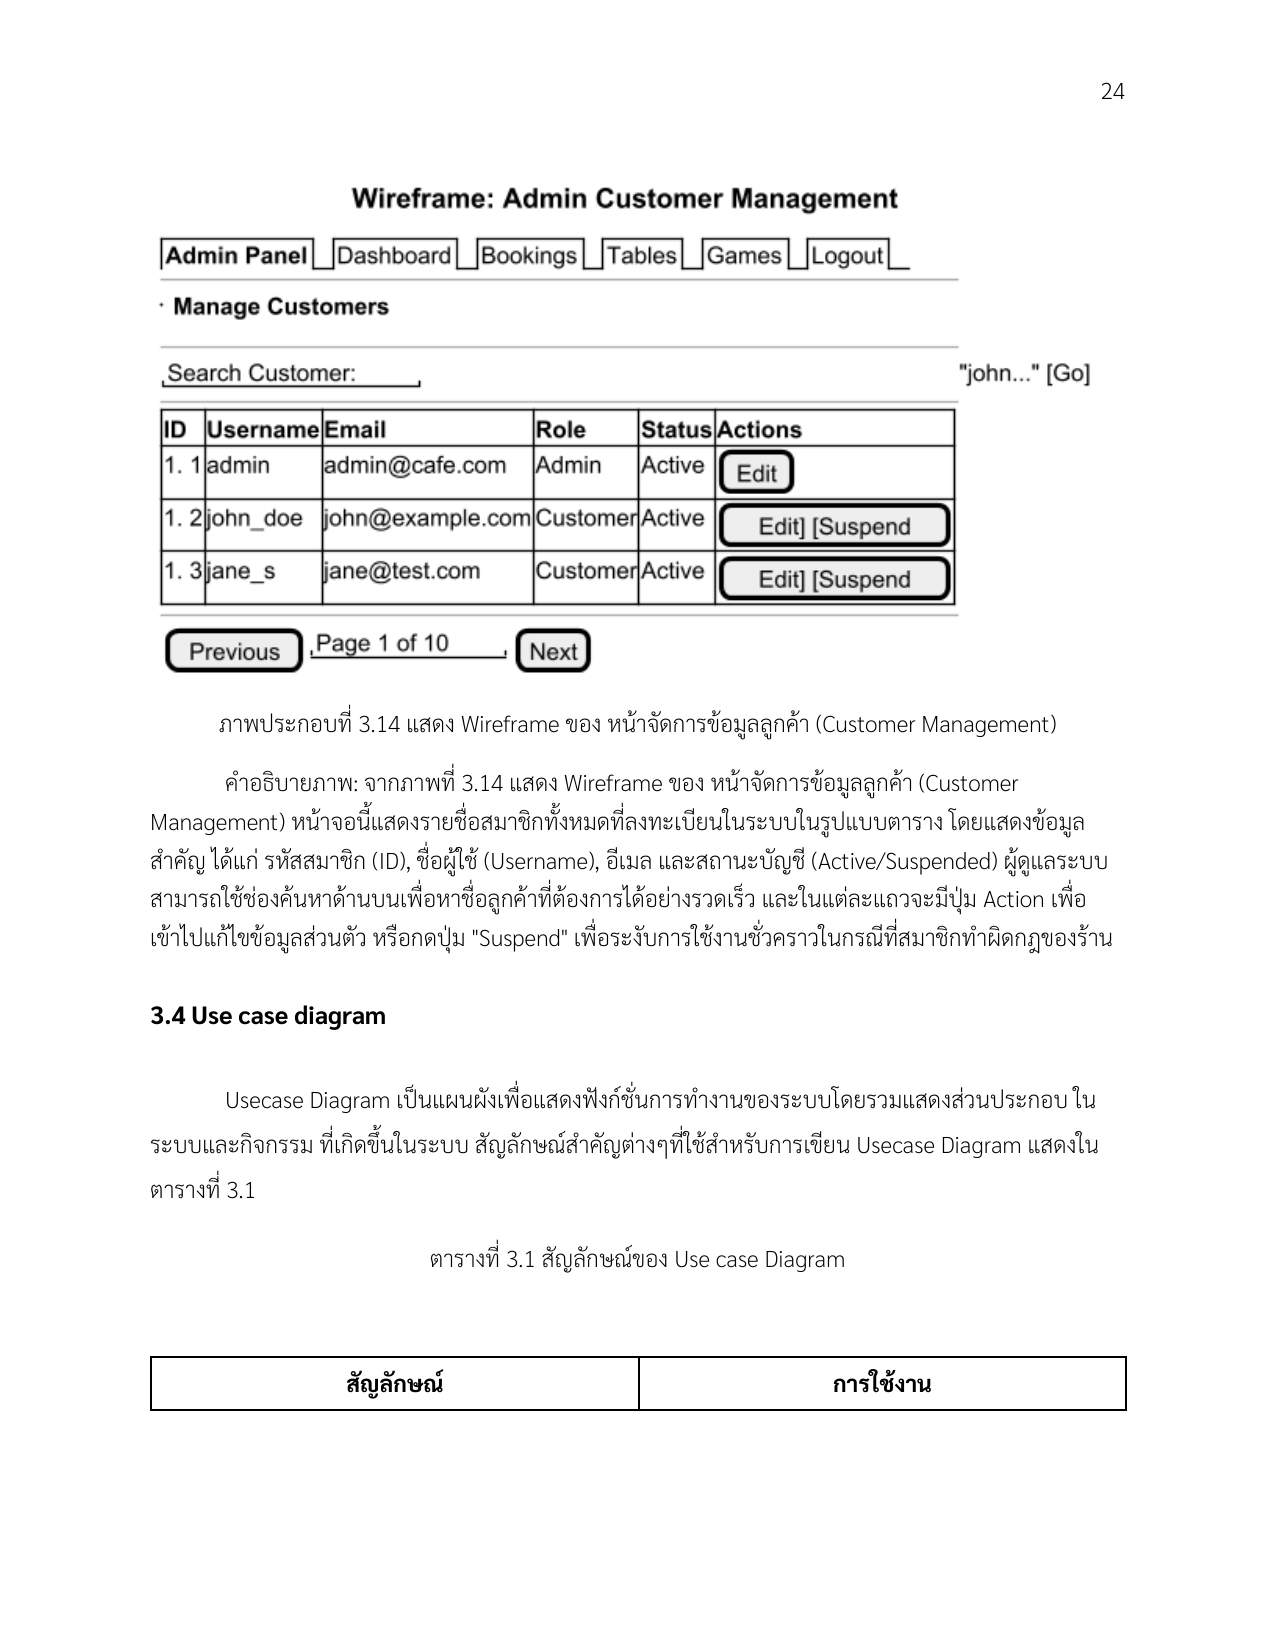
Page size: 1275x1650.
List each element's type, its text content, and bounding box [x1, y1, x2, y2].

subtitle 3.4 Use case diagram [150, 998, 1125, 1031]
subtitle Usecase Diagram เป็นแผนผังเพื่อแสดงฟังก์ชั่นการทำงานของระบบโดยรวมแสดงส่วนประกอบ ในระบบและกิจกรรม ที่เกิดขึ้นในระบบ สัญลักษณ์สำคัญต่างๆที่ใช้สำหรับการเขียน Usecase Diagram แสดงในตารางที่ 3.1 [150, 1084, 1125, 1203]
subtitle ตารางที่ 3.1 สัญลักษณ์ของ Use case Diagram [150, 1243, 1125, 1273]
picture [150, 150, 1100, 679]
text คำอธิบายภาพ: จากภาพที่ 3.14 แสดง Wireframe ของ หน้าจัดการข้อมูลลูกค้า (Customer Management) หน้าจอนี้แสดงรายชื่อสมาชิกทั้งหมดที่ลงทะเบียนในระบบในรูปแบบตาราง โดยแสดงข้อมูลสำคัญ ได้แก่ รหัสสมาชิก (ID), ชื่อผู้ใช้ (Username), อีเมล และสถานะบัญชี (Active/Suspended) ผู้ดูแลระบบสามารถใช้ช่องค้นหาด้านบนเพื่อหาชื่อลูกค้าที่ต้องการได้อย่างรวดเร็ว และในแต่ละแถวจะมีปุ่ม Action เพื่อเข้าไปแก้ไขข้อมูลส่วนตัว หรือกดปุ่ม "Suspend" เพื่อระงับการใช้งานชั่วคราวในกรณีที่สมาชิกทำผิดกฎของร้าน [150, 767, 1125, 952]
text ภาพประกอบที่ 3.14 แสดง Wireframe ของ หน้าจัดการข้อมูลลูกค้า (Customer Management) [150, 708, 1125, 738]
